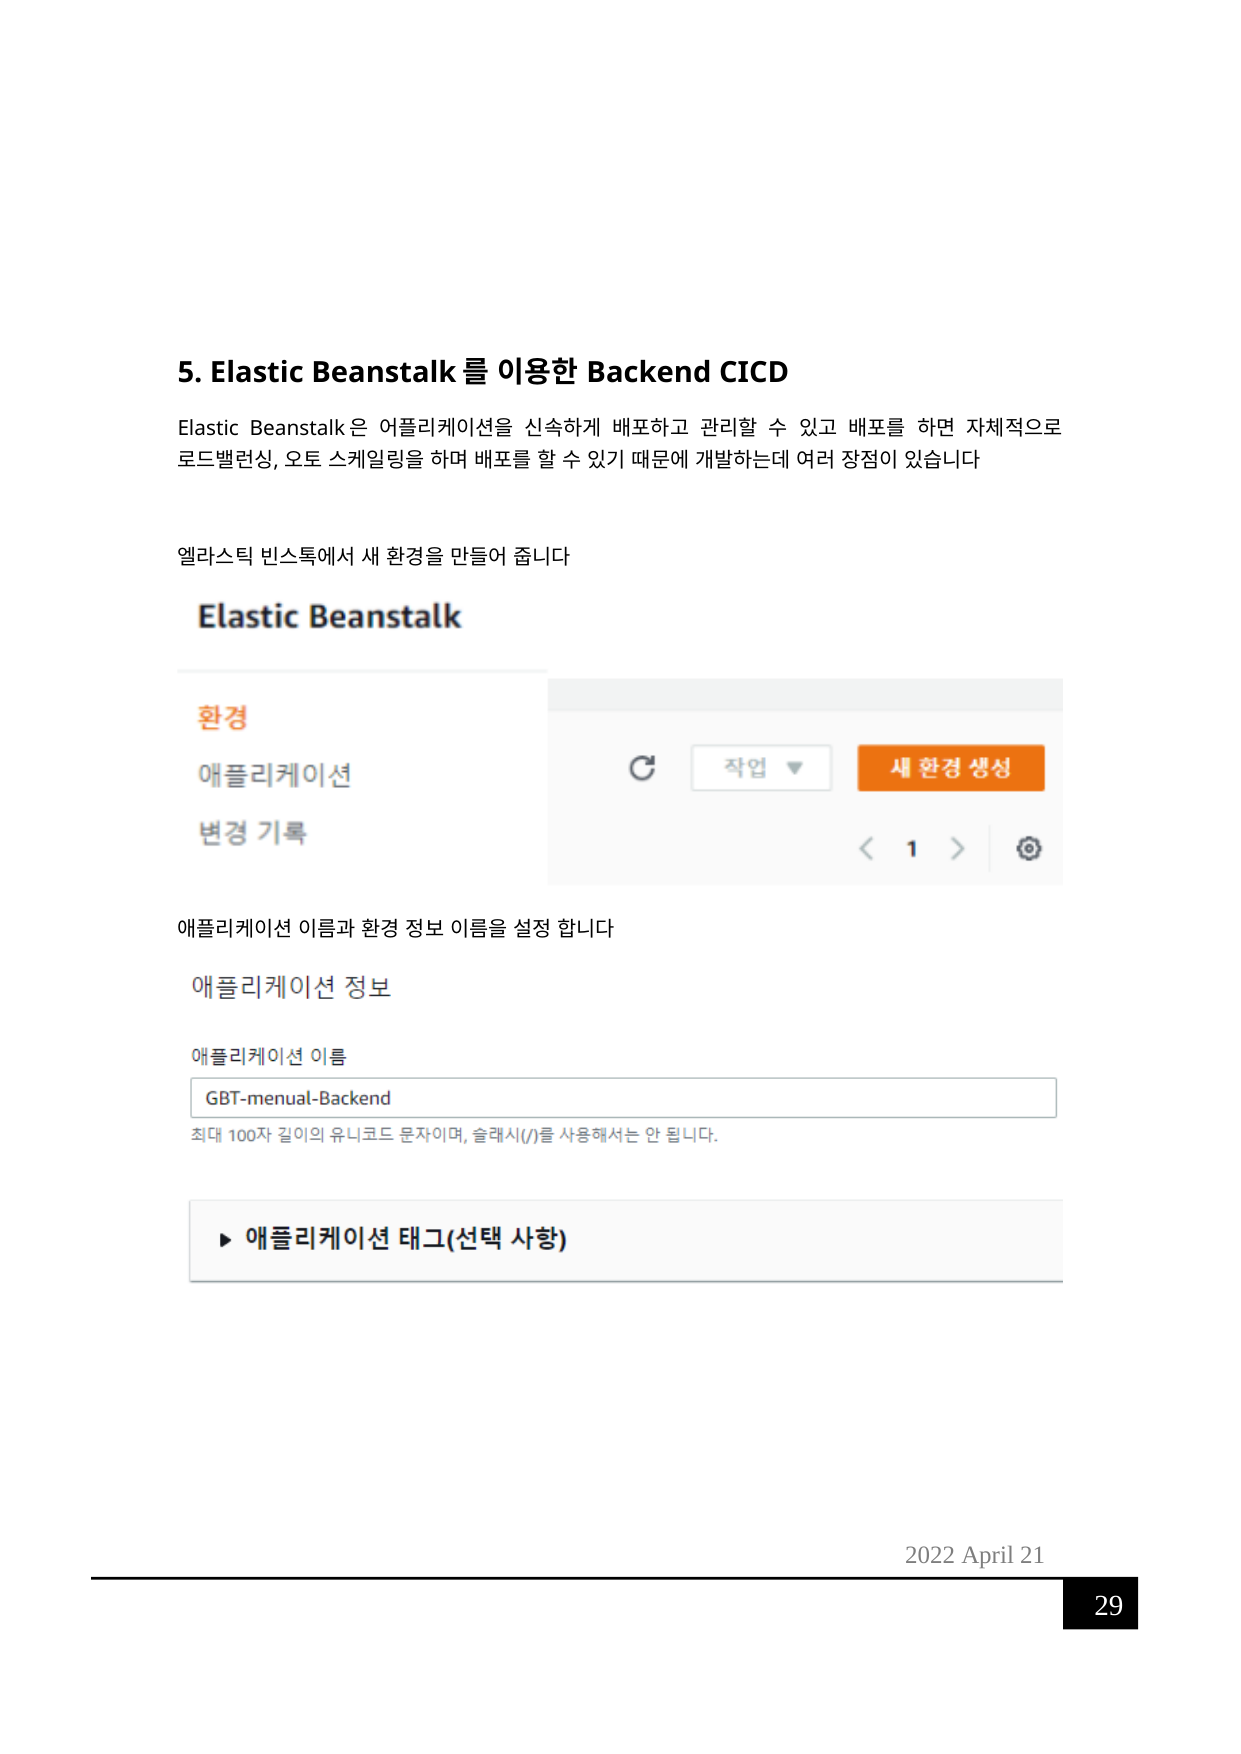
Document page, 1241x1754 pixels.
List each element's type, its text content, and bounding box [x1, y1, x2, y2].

text 애플리케이션 이름과 환경 정보 이름을 설정 합니다 [177, 912, 1063, 942]
picture [177, 961, 1063, 1296]
picture [177, 589, 1063, 893]
text 엘라스틱 빈스톡에서 새 환경을 만들어 줍니다 [177, 540, 1063, 571]
text Elastic Beanstalk은 어플리케이션을 신속하게 배포하고 관리할 수 있고 배포를 하면 자체적으로 로드밸런싱, 오토 스케일링을 하며 배포를 할 수 있기 때문에 개발하는데 여러 장점이 있습니다 [177, 411, 1063, 474]
text 5. Elastic Beanstalk를 이용한 Backend CICD [177, 349, 1063, 391]
